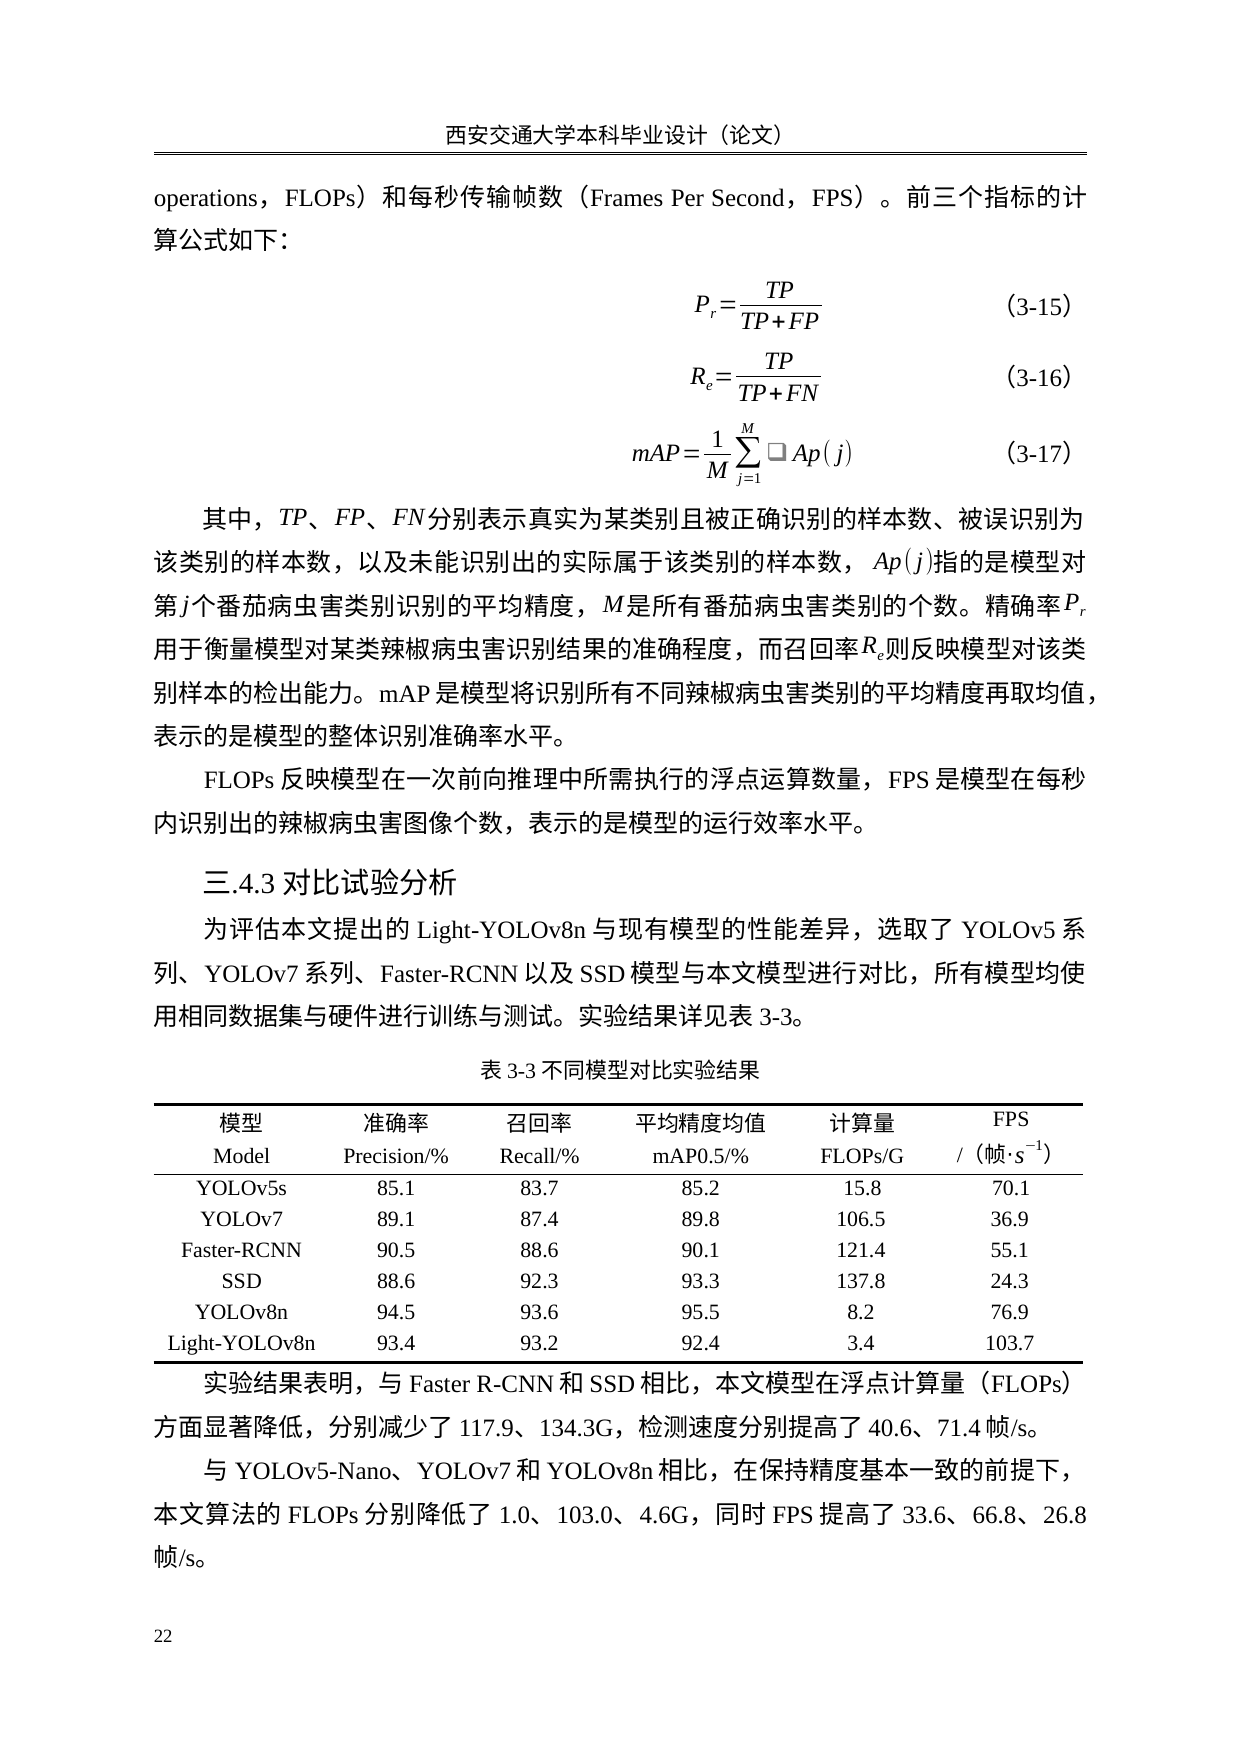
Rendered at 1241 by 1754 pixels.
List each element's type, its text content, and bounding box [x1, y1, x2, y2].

table_cell YOLOv7 [154, 1206, 329, 1237]
text 表 3-3 不同模型对比实验结果 [153, 1053, 1087, 1084]
table_cell 121.4 [785, 1237, 936, 1268]
text （3-17） [153, 419, 1087, 487]
table_cell 106.5 [785, 1206, 936, 1237]
table_cell 24.3 [936, 1268, 1083, 1299]
table_cell 85.2 [616, 1175, 785, 1206]
table_header FPS /（帧⋅） [939, 1106, 1083, 1174]
table_cell SSD [154, 1268, 329, 1299]
table_cell 93.4 [329, 1330, 463, 1361]
table_header 准确率Precision/% [329, 1106, 463, 1174]
text 实验结果表明，与Faster R-CNN和SSD相比，本文模型在浮点计算量（FLOPs）方面显著降低，分别减少了117.9、134.3G，检测速度分别提高了40.6、71.4帧/s。 [153, 1364, 1087, 1443]
table_cell 93.6 [463, 1299, 616, 1330]
text FLOPs反映模型在一次前向推理中所需执行的浮点运算数量，FPS是模型在每秒内识别出的辣椒病虫害图像个数，表示的是模型的运行效率水平。 [153, 760, 1087, 839]
table_cell Light-YOLOv8n [154, 1330, 329, 1361]
subtitle 对比试验分析 [202, 859, 1087, 902]
table_cell 95.5 [616, 1299, 785, 1330]
table_cell 85.1 [329, 1175, 463, 1206]
table_header 计算量FLOPs/G [785, 1106, 939, 1174]
text 其中，、、分别表示真实为某类别且被正确识别的样本数、被误识别为该类别的样本数，以及未能识别出的实际属于该类别的样本数，指的是模型对第个番茄病虫害类别识别的平均精度，是所有番茄病虫害类别的个数。精确率用于衡量模型对某类辣椒病虫害识别结果的准确程度，而召回率则反映模型对该类别样本的检出能力。mAP是模型将识别所有不同辣椒病虫害类别的平均精度再取均值，表示的是模型的整体识别准确率水平。 [153, 499, 1087, 753]
text （3-16） [153, 348, 1087, 407]
table_cell 36.9 [936, 1206, 1083, 1237]
table_cell 90.1 [616, 1237, 785, 1268]
table_cell 89.1 [329, 1206, 463, 1237]
table_cell 55.1 [936, 1237, 1083, 1268]
table_cell 76.9 [936, 1299, 1083, 1330]
table_cell 8.2 [785, 1299, 936, 1330]
text 与 YOLOv5-Nano、YOLOv7和YOLOv8n相比，在保持精度基本一致的前提下，本文算法的FLOPs分别降低了1.0、103.0、4.6G，同时FPS提高了33.6、66.8、26.8帧/s。 [153, 1451, 1087, 1574]
table_cell 92.4 [616, 1330, 785, 1361]
table_cell 137.8 [785, 1268, 936, 1299]
text 为评估本文提出的Light-YOLOv8n与现有模型的性能差异，选取了YOLOv5系列、YOLOv7系列、Faster-RCNN以及SSD模型与本文模型进行对比，所有模型均使用相同数据集与硬件进行训练与测试。实验结果详见表3-3。 [153, 910, 1087, 1033]
table_cell YOLOv5s [154, 1175, 329, 1206]
table_cell 15.8 [785, 1175, 939, 1206]
table_cell 90.5 [329, 1237, 463, 1268]
table_cell 3.4 [785, 1330, 936, 1361]
table_cell Faster-RCNN [154, 1237, 329, 1268]
table_cell 103.7 [936, 1330, 1083, 1361]
text （3-15） [153, 277, 1087, 336]
table_cell 93.3 [616, 1268, 785, 1299]
table_cell YOLOv8n [154, 1299, 329, 1330]
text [153, 177, 1087, 257]
table_cell 94.5 [329, 1299, 463, 1330]
table_cell 88.6 [463, 1237, 616, 1268]
table_cell 70.1 [939, 1175, 1083, 1206]
table_header 平均精度均值mAP0.5/% [616, 1106, 785, 1174]
table_header 模型 Model [154, 1106, 329, 1174]
table_cell 92.3 [463, 1268, 616, 1299]
table_header 召回率 Recall/% [463, 1106, 616, 1174]
table_cell 89.8 [616, 1206, 785, 1237]
table_cell 87.4 [463, 1206, 616, 1237]
table_cell 88.6 [329, 1268, 463, 1299]
table_cell 93.2 [463, 1330, 616, 1361]
table_cell 83.7 [463, 1175, 616, 1206]
